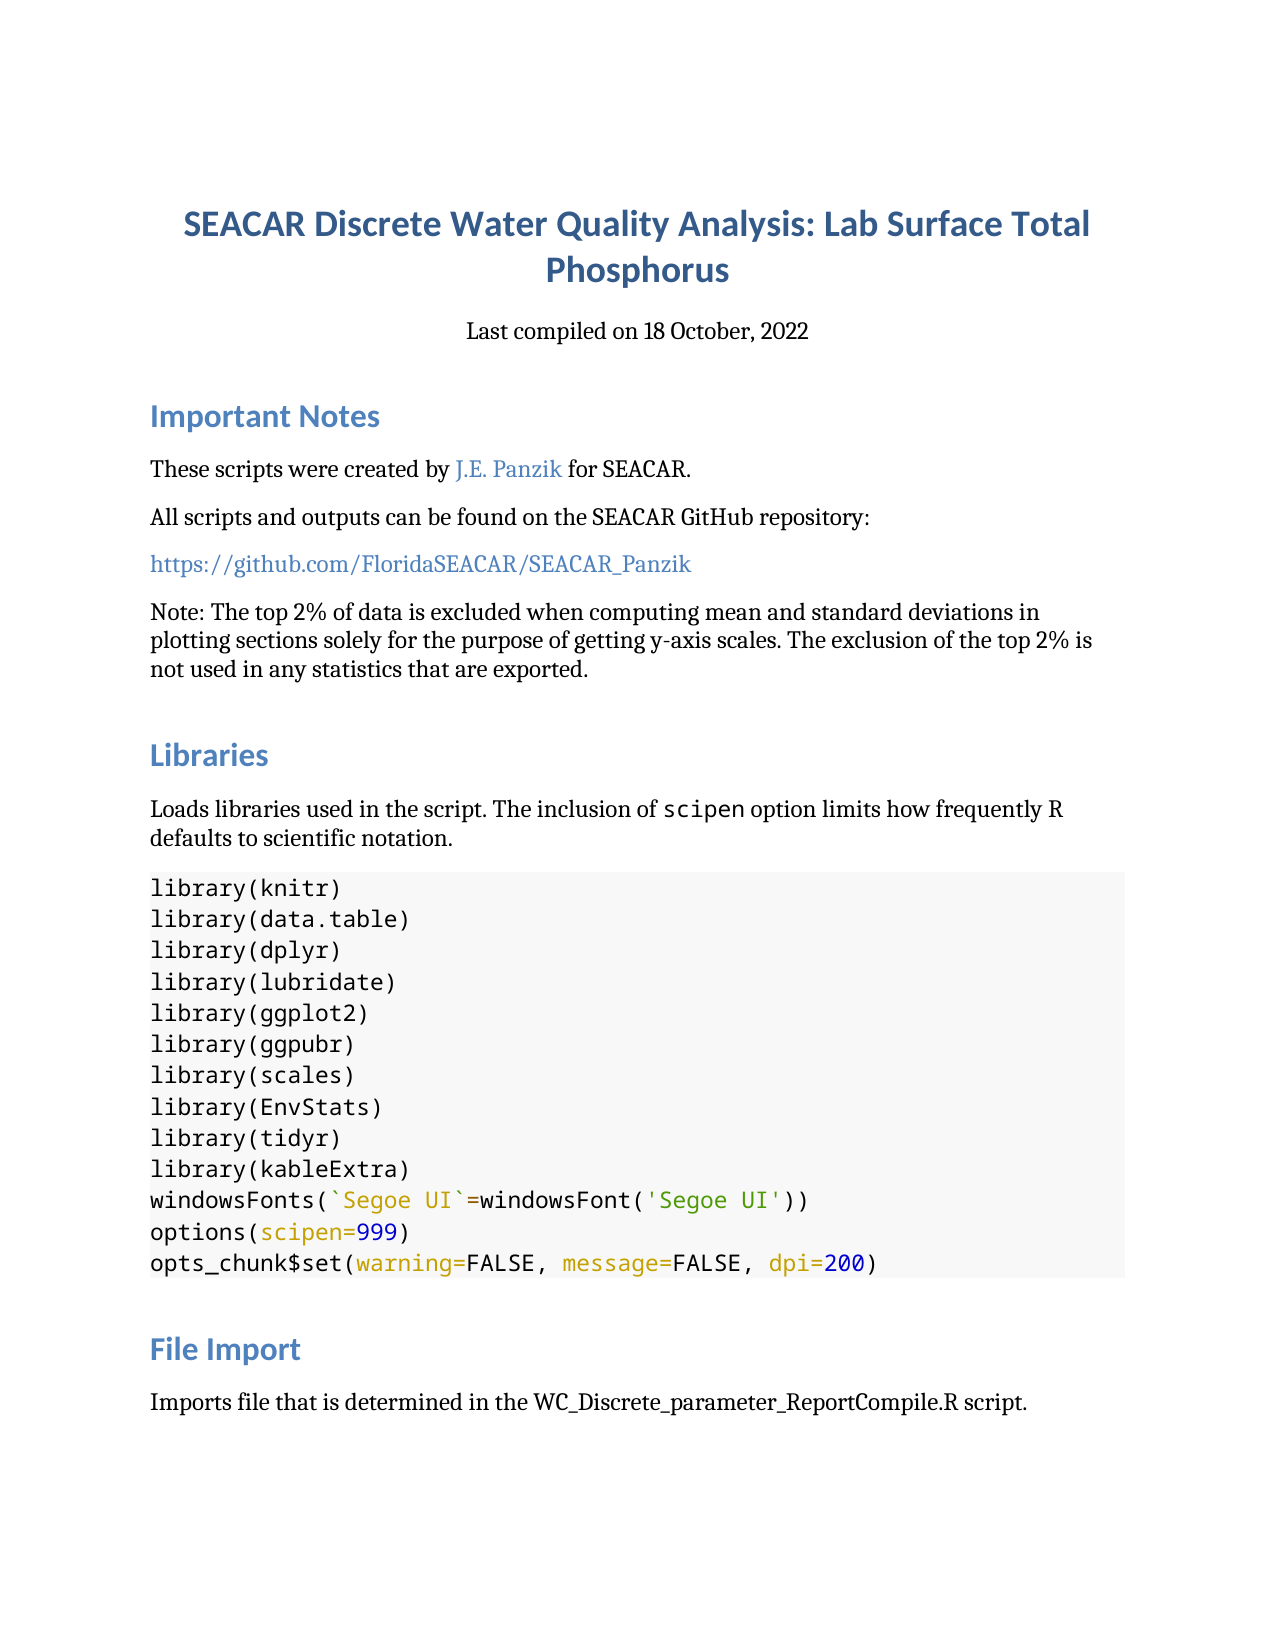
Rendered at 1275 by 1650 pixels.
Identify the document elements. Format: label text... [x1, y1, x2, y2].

text Last compiled on 18 October, 2022 [150, 317, 1125, 345]
text All scripts and outputs can be found on the SEACAR GitHub repository: [150, 502, 1125, 531]
text library(knitr) library(data.table) library(dplyr) library(lubridate) library(ggplot2) library(ggpubr) library(scales) library(EnvStats) library(tidyr) library(kableExtra) windowsFonts(`Segoe UI`=windowsFont('Segoe UI')) options(scipen=999) opts_chunk$set(warning=FALSE, message=FALSE, dpi=200) [342, 872, 1125, 1278]
text Note: The top 2% of data is excluded when computing mean and standard deviations in plotting sections solely for the purpose of getting y-axis scales. The exclusion of the top 2% is not used in any statistics that are exported. [150, 597, 1125, 684]
subtitle File Import [150, 1328, 1125, 1369]
subtitle Libraries [150, 734, 1125, 774]
text https://github.com/FloridaSEACAR/SEACAR_Panzik [150, 550, 1125, 579]
text Loads libraries used in the script. The inclusion of scipen option limits how frequently R defaults to scientific notation. [150, 793, 1125, 853]
title SEACAR Discrete Water Quality Analysis: Lab Surface Total Phosphorus [150, 200, 1125, 292]
subtitle Important Notes [150, 395, 1125, 436]
text Imports file that is determined in the WC_Discrete_parameter_ReportCompile.R script. [150, 1388, 1125, 1416]
text These scripts were created by J.E. Panzik for SEACAR. [150, 455, 1125, 484]
